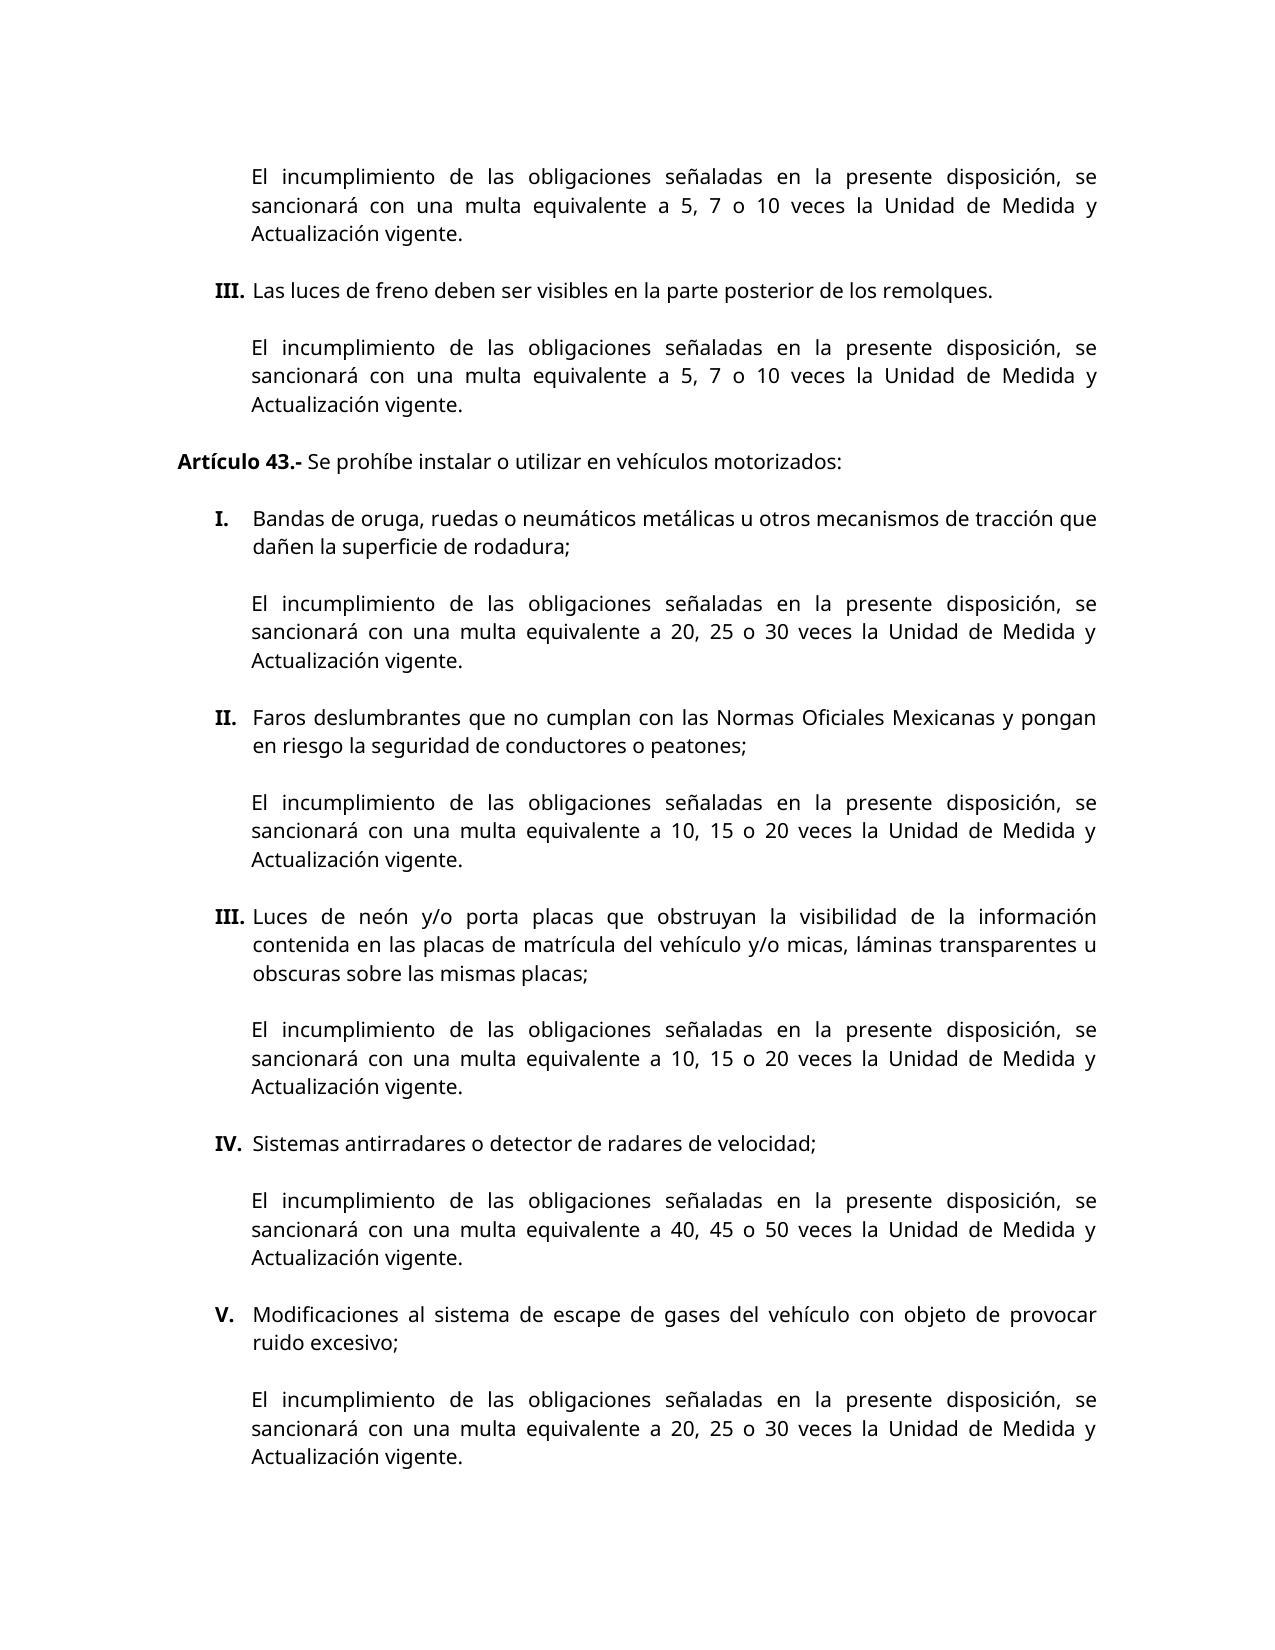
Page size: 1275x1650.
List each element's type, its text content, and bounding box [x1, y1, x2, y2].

list Las luces de freno deben ser visibles en la parte posterior de los remolques. [215, 276, 1098, 305]
list Sistemas antirradares o detector de radares de velocidad; [215, 1129, 1098, 1158]
text Artículo 43.- Se prohíbe instalar o utilizar en vehículos motorizados: [177, 447, 1098, 475]
text El incumplimiento de las obligaciones señaladas en la presente disposición, se sancionará con una multa equivalente a 40, 45 o 50 veces la Unidad de Medida y Actualización vigente. [251, 1186, 1098, 1272]
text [251, 1385, 1098, 1471]
text El incumplimiento de las obligaciones señaladas en la presente disposición, se sancionará con una multa equivalente a 10, 15 o 20 veces la Unidad de Medida y Actualización vigente. [251, 788, 1098, 873]
list Modificaciones al sistema de escape de gases del vehículo con objeto de provocar ruido excesivo; [215, 1300, 1098, 1357]
list Faros deslumbrantes que no cumplan con las Normas Oficiales Mexicanas y pongan en riesgo la seguridad de conductores o peatones; [215, 703, 1098, 760]
text El incumplimiento de las obligaciones señaladas en la presente disposición, se sancionará con una multa equivalente a 10, 15 o 20 veces la Unidad de Medida y Actualización vigente. [251, 1016, 1098, 1101]
list Luces de neón y/o porta placas que obstruyan la visibilidad de la información contenida en las placas de matrícula del vehículo y/o micas, láminas transparentes u obscuras sobre las mismas placas; [215, 902, 1098, 987]
list Bandas de oruga, ruedas o neumáticos metálicas u otros mecanismos de tracción que dañen la superficie de rodadura; [215, 504, 1098, 561]
